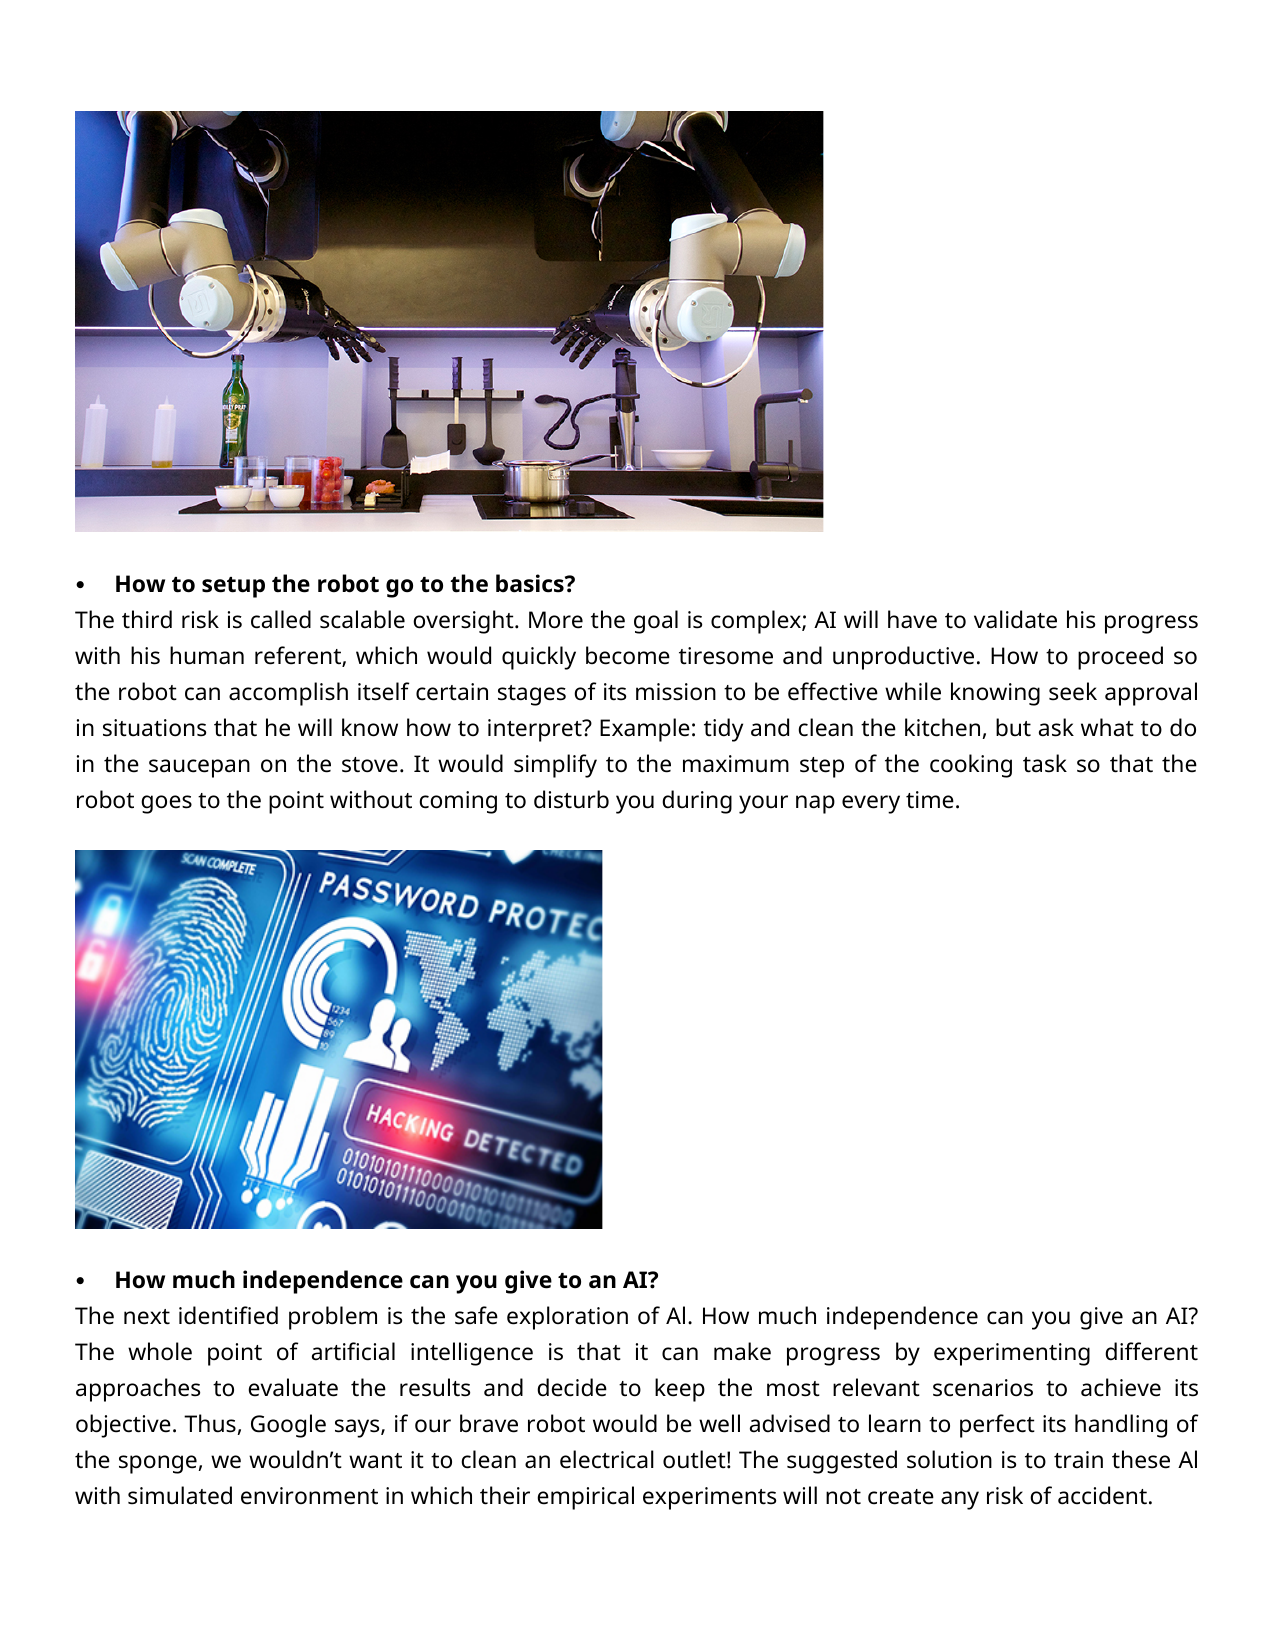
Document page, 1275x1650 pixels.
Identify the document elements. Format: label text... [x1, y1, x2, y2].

picture [75, 111, 824, 532]
list How much independence can you give to an AI? [77, 1264, 1200, 1296]
list How to setup the robot go to the basics? [77, 568, 1200, 599]
text The next identified problem is the safe exploration of Al. How much independence can you give an AI? The whole point of artificial intelligence is that it can make progress by experimenting different approaches to evaluate the results and decide to keep the most relevant scenarios to achieve its objective. Thus, Google says, if our brave robot would be well advised to learn to perfect its handling of the sponge, we wouldn’t want it to clean an electrical outlet! The suggested solution is to train these Al with simulated environment in which their empirical experiments will not create any risk of accident. [75, 1296, 1200, 1511]
picture [75, 850, 603, 1229]
text The third risk is called scalable oversight. More the goal is complex; AI will have to validate his progress with his human referent, which would quickly become tiresome and unproductive. How to proceed so the robot can accomplish itself certain stages of its mission to be effective while knowing seek approval in situations that he will know how to interpret? Example: tidy and clean the kitchen, but ask what to do in the saucepan on the stove. It would simplify to the maximum step of the cooking task so that the robot goes to the point without coming to disturb you during your nap every time. [75, 599, 1200, 815]
